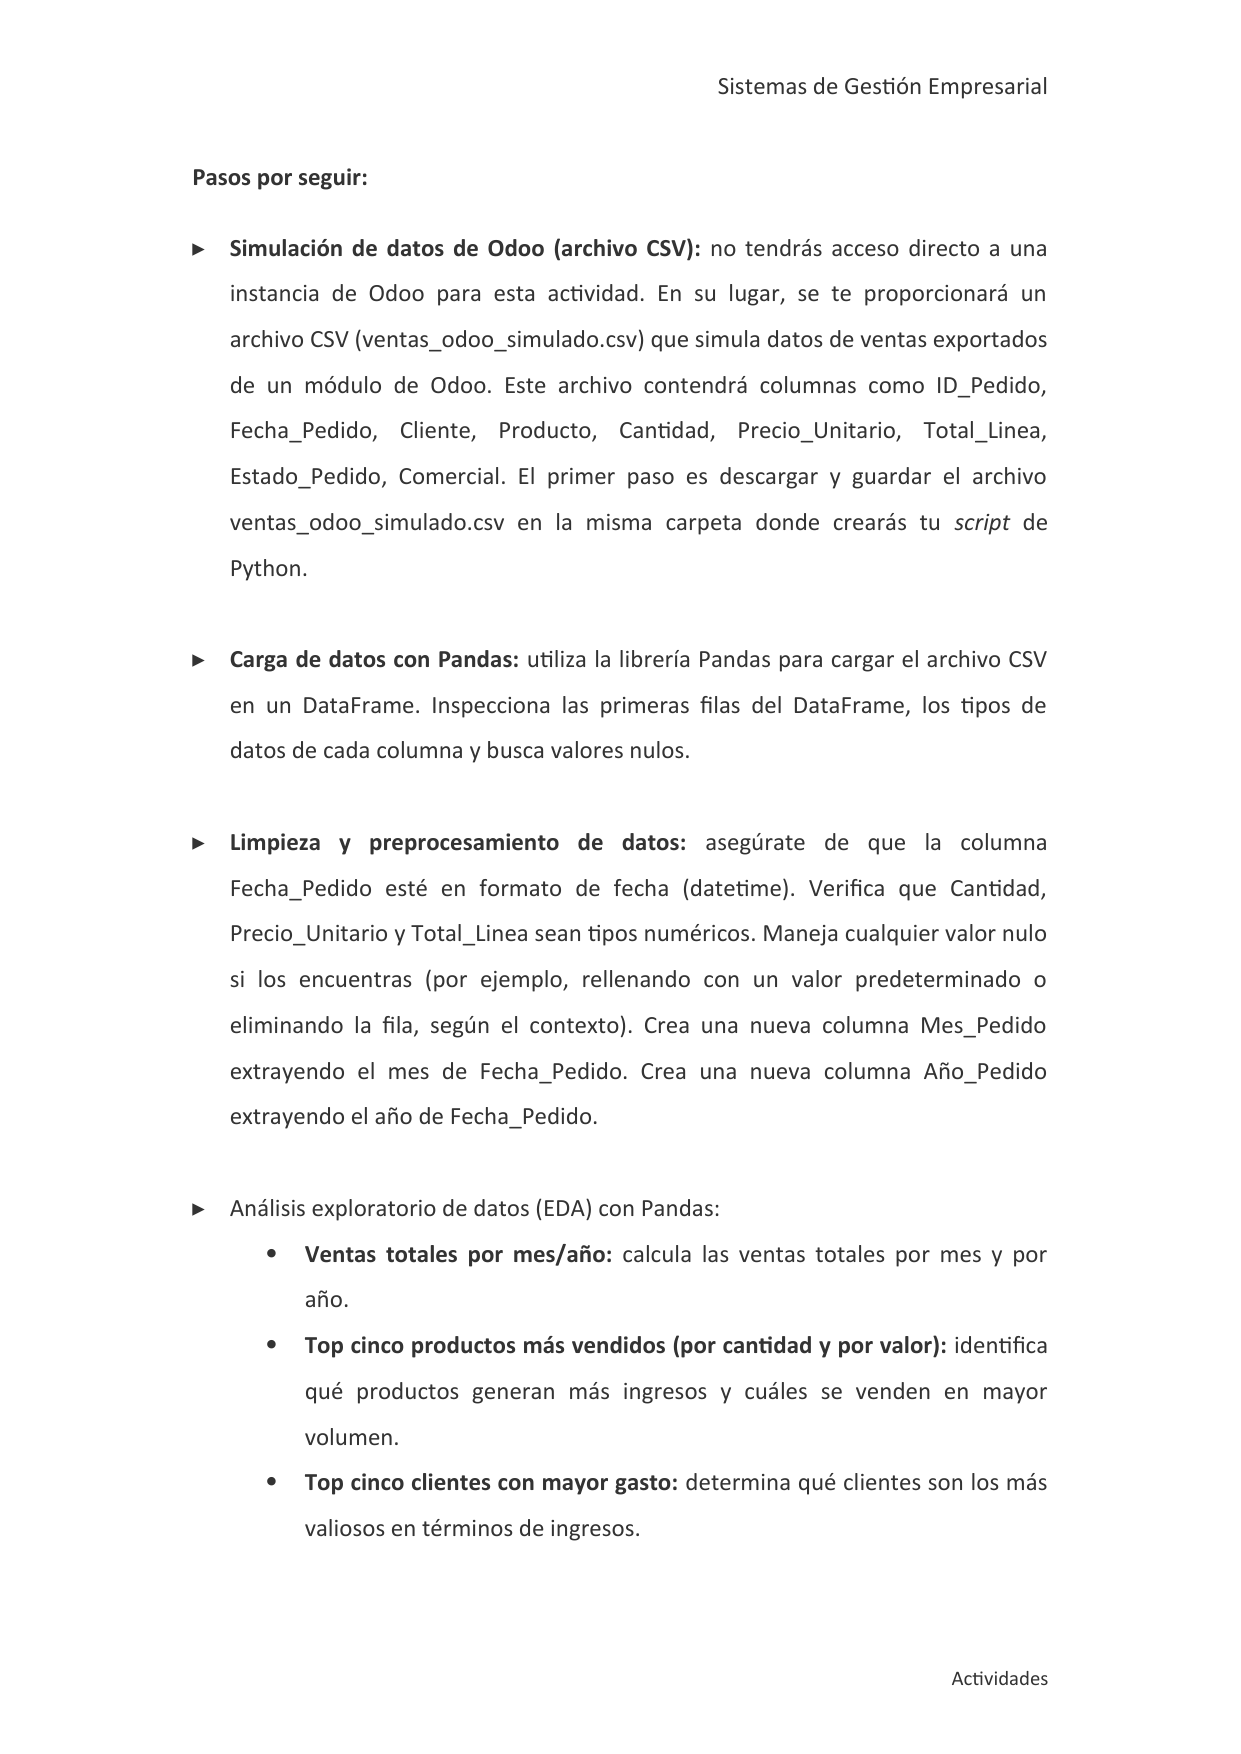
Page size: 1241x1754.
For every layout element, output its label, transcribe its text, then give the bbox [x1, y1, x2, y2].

text Simulación de datos de Odoo (archivo CSV): no tendrás acceso directo a una instancia de Odoo para esta actividad. En su lugar, se te proporcionará un archivo CSV (ventas_odoo_simulado.csv) que simula datos de ventas exportados de un módulo de Odoo. Este archivo contendrá columnas como ID_Pedido, Fecha_Pedido, Cliente, Producto, Cantidad, Precio_Unitario, Total_Linea, Estado_Pedido, Comercial. El primer paso es descargar y guardar el archivo ventas_odoo_simulado.csv en la misma carpeta donde crearás tu script de Python. [192, 232, 1048, 583]
text Top cinco clientes con mayor gasto: determina qué clientes son los más valiosos en términos de ingresos. [267, 1467, 1048, 1543]
text Análisis exploratorio de datos (EDA) con Pandas: [192, 1192, 1048, 1223]
text Limpieza y preprocesamiento de datos: asegúrate de que la columna Fecha_Pedido esté en formato de fecha (datetime). Verifica que Cantidad, Precio_Unitario y Total_Linea sean tipos numéricos. Maneja cualquier valor nulo si los encuentras (por ejemplo, rellenando con un valor predeterminado o eliminando la fila, según el contexto). Crea una nueva columna Mes_Pedido extrayendo el mes de Fecha_Pedido. Crea una nueva columna Año_Pedido extrayendo el año de Fecha_Pedido. [192, 827, 1048, 1131]
text Pasos por seguir: [192, 161, 1048, 192]
text Top cinco productos más vendidos (por cantidad y por valor): identifica qué productos generan más ingresos y cuáles se venden en mayor volumen. [267, 1329, 1048, 1452]
text Ventas totales por mes/año: calcula las ventas totales por mes y por año. [267, 1238, 1048, 1314]
text Carga de datos con Pandas: utiliza la librería Pandas para cargar el archivo CSV en un DataFrame. Inspecciona las primeras filas del DataFrame, los tipos de datos de cada columna y busca valores nulos. [192, 644, 1048, 766]
